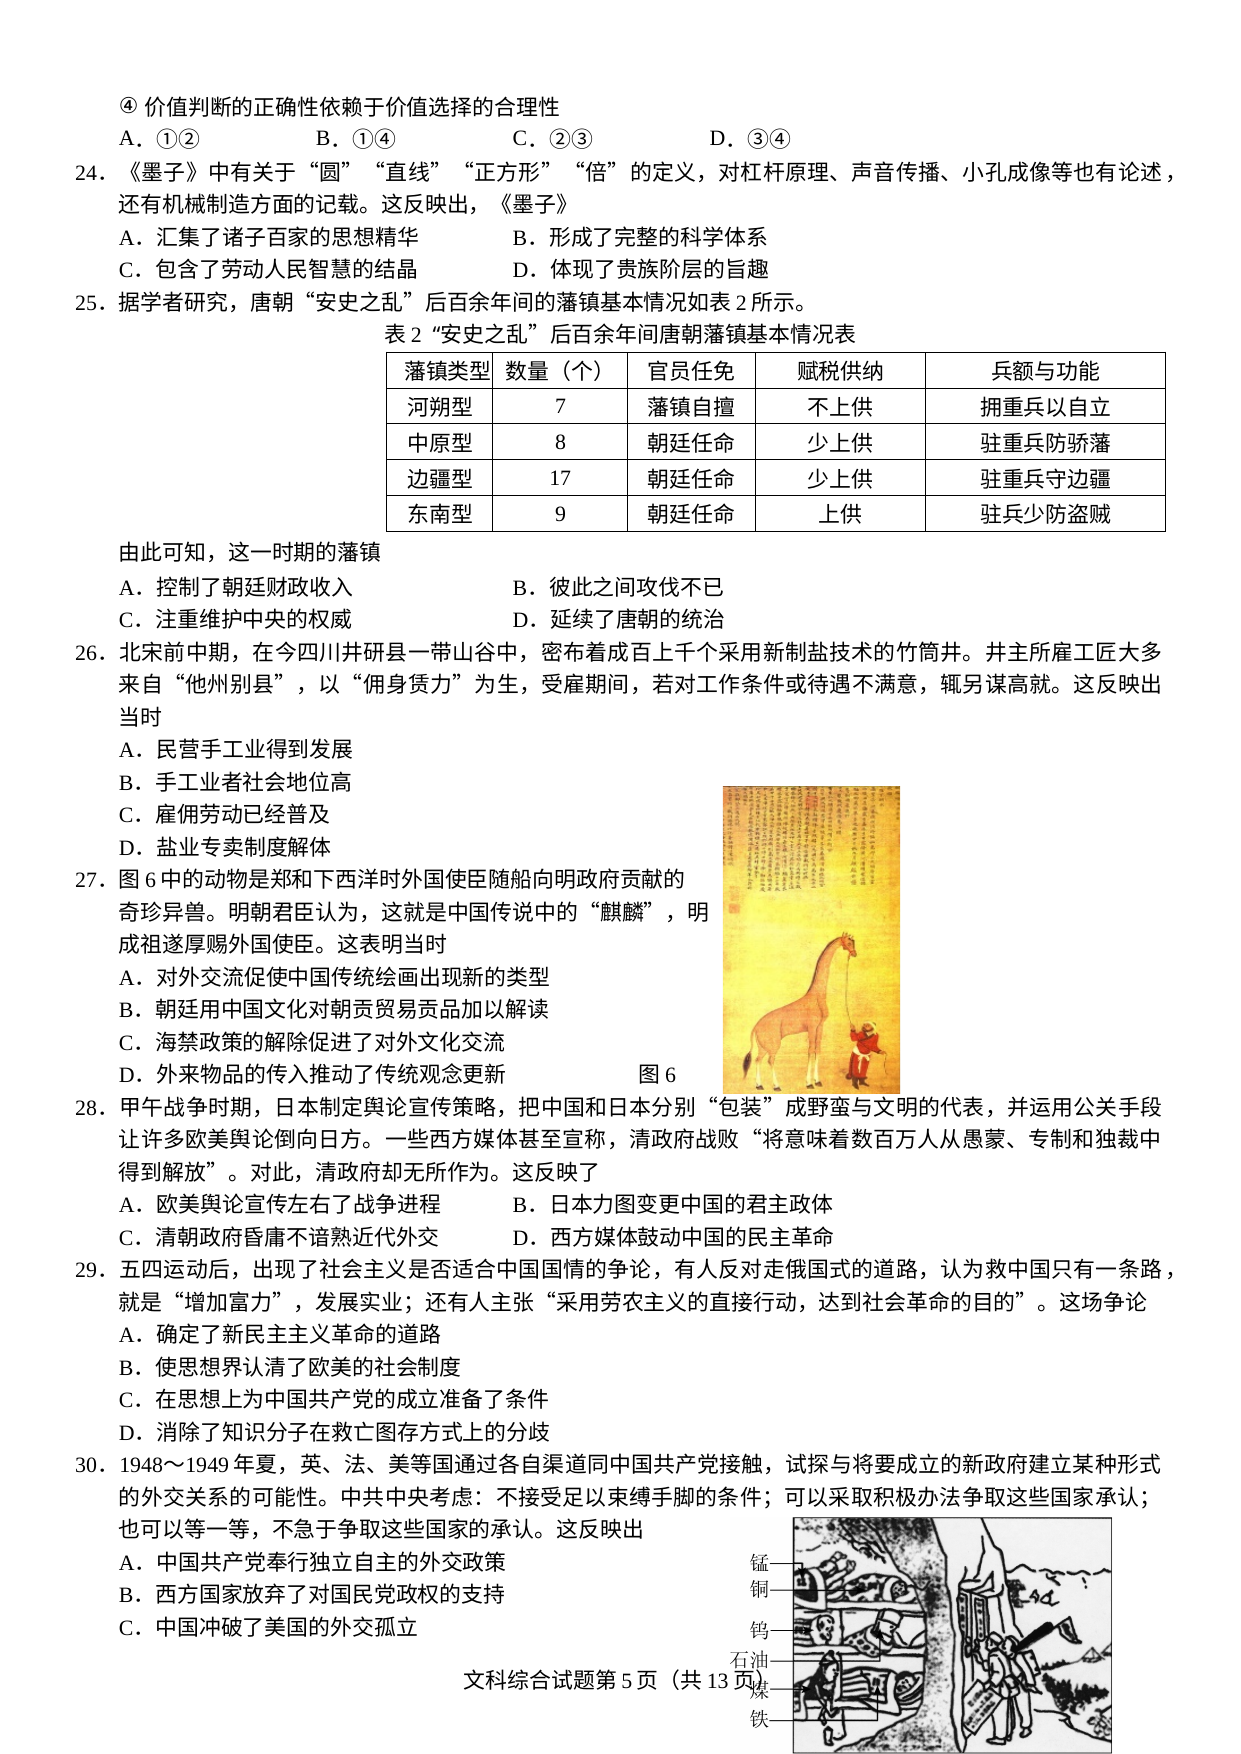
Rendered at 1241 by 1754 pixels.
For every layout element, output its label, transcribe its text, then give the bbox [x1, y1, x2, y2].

text A．汇集了诸子百家的思想精华 B．形成了完整的科学体系 [75, 219, 1165, 252]
text ④ 价值判断的正确性依赖于价值选择的合理性 [119, 89, 1165, 122]
table_cell 7 [493, 389, 627, 423]
text C．海禁政策的解除促进了对外文化交流 [75, 1024, 1165, 1057]
text 27．图6中的动物是郑和下西洋时外国使臣随船向明政府贡献的 [75, 862, 1165, 894]
text 由此可知，这一时期的藩镇 [75, 534, 1165, 567]
text A．对外交流促使中国传统绘画出现新的类型 [75, 959, 1165, 992]
table_cell 少上供 [756, 460, 925, 495]
text C．在思想上为中国共产党的成立准备了条件 [75, 1382, 1165, 1414]
text 24．《墨子》中有关于“圆”“直线”“正方形”“倍”的定义，对杠杆原理、声音传播、小孔成像等也有论述，还有机械制造方面的记载。这反映出，《墨子》 [75, 154, 1165, 219]
table_cell 驻重兵守边疆 [926, 460, 1165, 495]
text B．手工业者社会地位高 [75, 764, 1165, 797]
table_cell 朝廷任命 [628, 424, 755, 459]
text D．盐业专卖制度解体 [75, 829, 1165, 862]
text B．西方国家放弃了对国民党政权的支持 [75, 1577, 1165, 1609]
table_cell 中原型 [387, 424, 492, 459]
text 奇珍异兽。明朝君臣认为，这就是中国传说中的“麒麟”，明 [119, 894, 1165, 927]
table_cell 朝廷任命 [628, 460, 755, 495]
table_header 官员任免 [628, 353, 755, 387]
table_cell 少上供 [756, 424, 925, 459]
text 26．北宋前中期，在今四川井研县一带山谷中，密布着成百上千个采用新制盐技术的竹筒井。井主所雇工匠大多来自“他州别县”，以“佣身赁力”为生，受雇期间，若对工作条件或待遇不满意，辄另谋高就。这反映出当时 [75, 634, 1165, 732]
table_cell 不上供 [756, 389, 925, 423]
text C．包含了劳动人民智慧的结晶 D．体现了贵族阶层的旨趣 [75, 252, 1165, 284]
table_cell 8 [493, 424, 627, 459]
table_cell 9 [493, 496, 627, 531]
text A．中国共产党奉行独立自主的外交政策 [75, 1544, 1165, 1577]
table_cell 河朔型 [387, 389, 492, 423]
table_cell 朝廷任命 [628, 496, 755, 531]
table_header 赋税供纳 [756, 353, 925, 387]
text 25．据学者研究，唐朝“安史之乱”后百余年间的藩镇基本情况如表2所示。 [75, 284, 1165, 317]
table_cell 17 [493, 460, 627, 495]
text D．消除了知识分子在救亡图存方式上的分歧 [75, 1414, 1165, 1447]
table_header 兵额与功能 [926, 353, 1165, 387]
text B．朝廷用中国文化对朝贡贸易贡品加以解读 [75, 992, 1165, 1024]
table_cell 边疆型 [387, 460, 492, 495]
picture [729, 1642, 1113, 1754]
text C．雇佣劳动已经普及 [75, 797, 1165, 829]
text C．注重维护中央的权威 D．延续了唐朝的统治 [75, 602, 1165, 634]
table_cell 驻重兵防骄藩 [926, 424, 1165, 459]
table_cell 驻兵少防盗贼 [926, 496, 1165, 531]
text A．民营手工业得到发展 [75, 732, 1165, 764]
text 29．五四运动后，出现了社会主义是否适合中国国情的争论，有人反对走俄国式的道路，认为救中国只有一条路，就是“增加富力”，发展实业；还有人主张“采用劳农主义的直接行动，达到社会革命的目的”。这场争论 [75, 1252, 1165, 1317]
text A．欧美舆论宣传左右了战争进程 B．日本力图变更中国的君主政体 [119, 1187, 1165, 1219]
text C．中国冲破了美国的外交孤立 [75, 1609, 1165, 1642]
table_cell 藩镇自擅 [628, 389, 755, 423]
text 28．甲午战争时期，日本制定舆论宣传策略，把中国和日本分别“包装”成野蛮与文明的代表，并运用公关手段让许多欧美舆论倒向日方。一些西方媒体甚至宣称，清政府战败“将意味着数百万人从愚蒙、专制和独裁中得到解放”。对此，清政府却无所作为。这反映了 [75, 1089, 1165, 1187]
table_header 藩镇类型 [387, 353, 492, 387]
text D．外来物品的传入推动了传统观念更新 图6 [75, 1057, 1165, 1089]
table_cell 东南型 [387, 496, 492, 531]
text 成祖遂厚赐外国使臣。这表明当时 [119, 927, 1165, 959]
text 表2 “安史之乱”后百余年间唐朝藩镇基本情况表 [75, 317, 1165, 349]
table_header 数量（个） [493, 353, 627, 387]
text C．清朝政府昏庸不谙熟近代外交 D．西方媒体鼓动中国的民主革命 [119, 1219, 1165, 1252]
text A．控制了朝廷财政收入 B．彼此之间攻伐不已 [75, 569, 1165, 602]
text A．①② B．①④ C．②③ D．③④ [119, 122, 1165, 154]
text A．确定了新民主主义革命的道路 [75, 1317, 1165, 1349]
text 30．1948～1949年夏，英、法、美等国通过各自渠道同中国共产党接触，试探与将要成立的新政府建立某种形式的外交关系的可能性。中共中央考虑：不接受足以束缚手脚的条件；可以采取积极办法争取这些国家承认；也可以等一等，不急于争取这些国家的承认。这反映出 [75, 1447, 1165, 1544]
table_cell 拥重兵以自立 [926, 389, 1165, 423]
table_cell 上供 [756, 496, 925, 531]
text B．使思想界认清了欧美的社会制度 [75, 1349, 1165, 1382]
